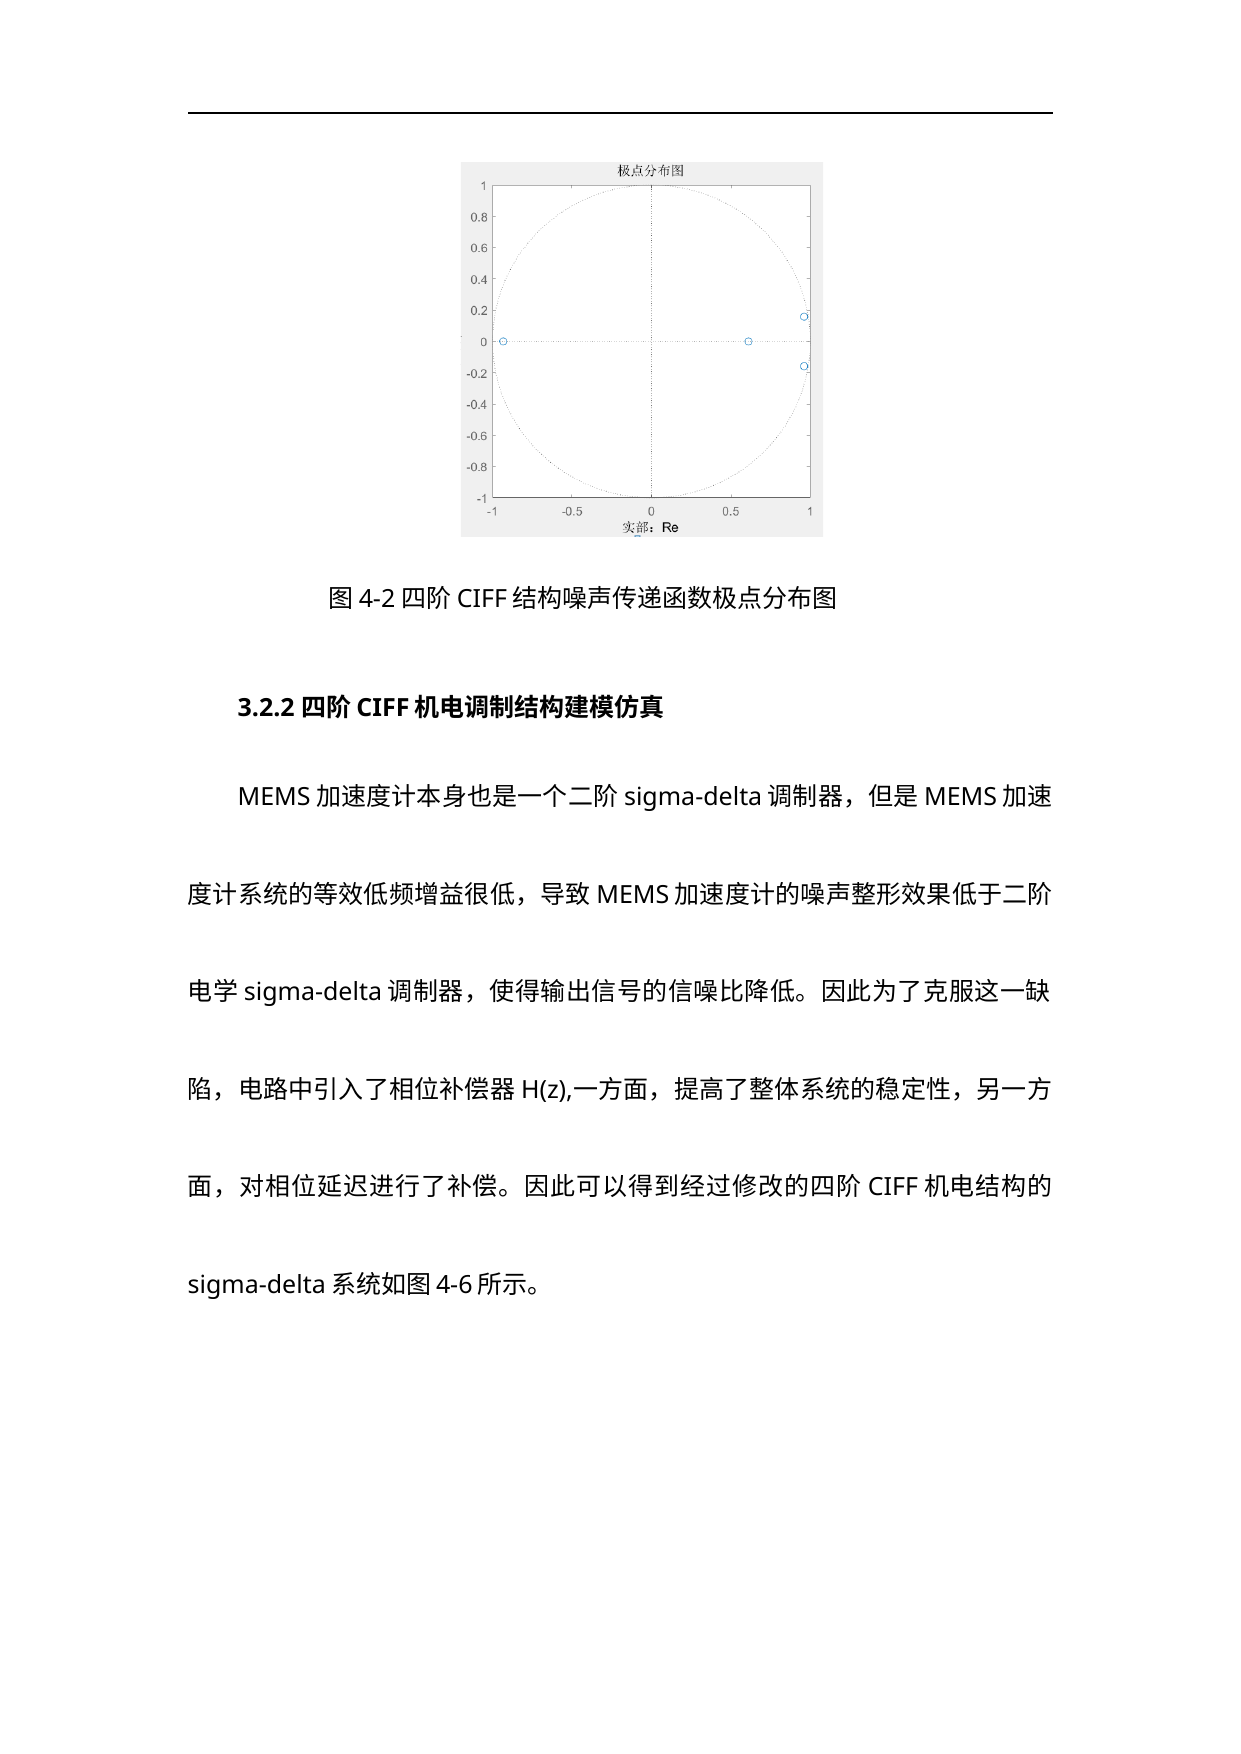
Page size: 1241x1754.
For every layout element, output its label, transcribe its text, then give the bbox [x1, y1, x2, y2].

subtitle 3.2.2 四阶CIFF机电调制结构建模仿真 [187, 673, 1053, 738]
picture [460, 162, 824, 537]
text MEMS加速度计本身也是一个二阶sigma-delta调制器，但是MEMS加速度计系统的等效低频增益很低，导致MEMS加速度计的噪声整形效果低于二阶电学sigma-delta调制器，使得输出信号的信噪比降低。因此为了克服这一缺陷，电路中引入了相位补偿器H(z),一方面，提高了整体系统的稳定性，另一方面，对相位延迟进行了补偿。因此可以得到经过修改的四阶CIFF机电结构的sigma-delta系统如图4-6所示。 [187, 762, 1053, 1315]
text 图4-2 四阶CIFF结构噪声传递函数极点分布图 [187, 564, 1053, 629]
